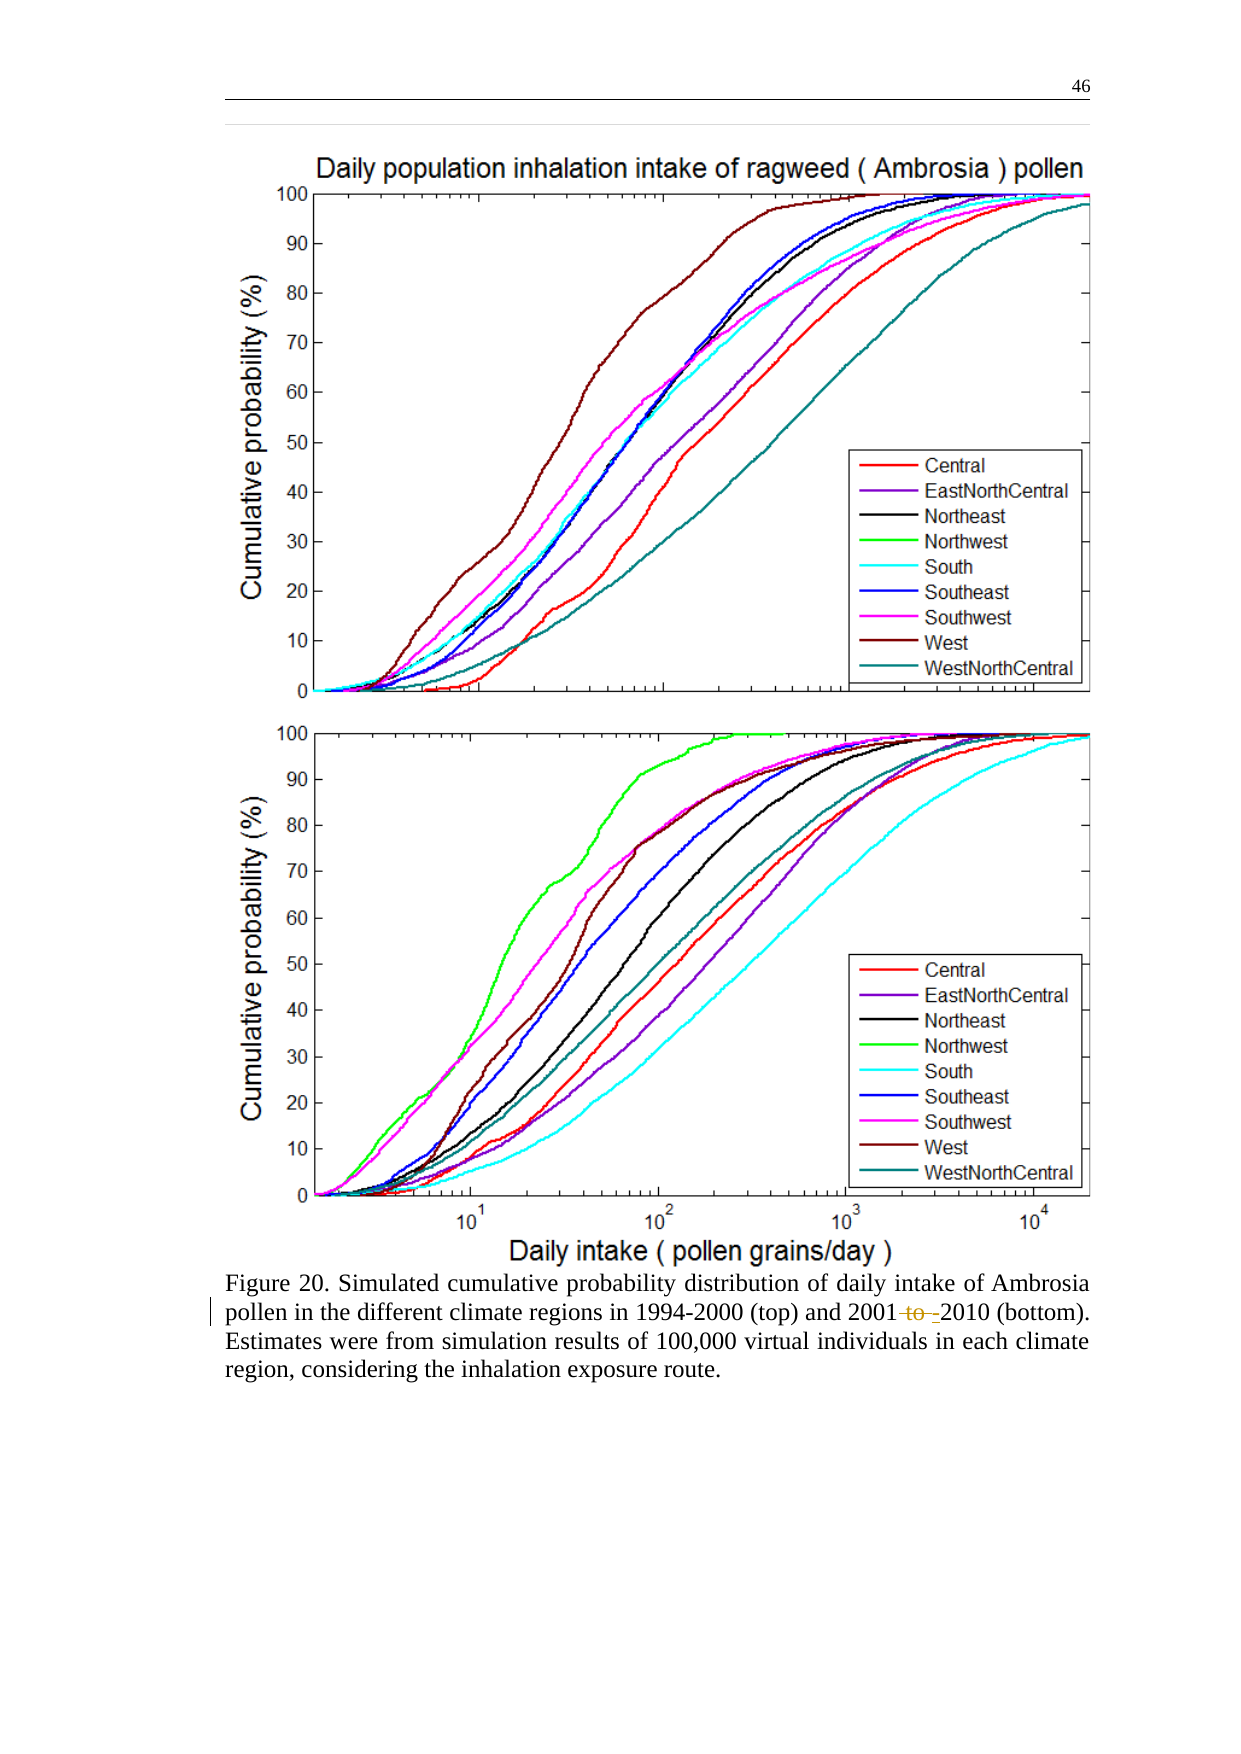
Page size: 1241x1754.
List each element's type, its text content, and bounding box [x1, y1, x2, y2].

text Figure 20. Simulated cumulative probability distribution of daily intake of Ambrosia pollen in the different climate regions in 1994-2000 (top) and 20012010 (bottom). Estimates were from simulation results of 100,000 virtual individuals in each climate region, considering the inhalation exposure route. [225, 1269, 1090, 1383]
picture [225, 150, 1091, 1269]
